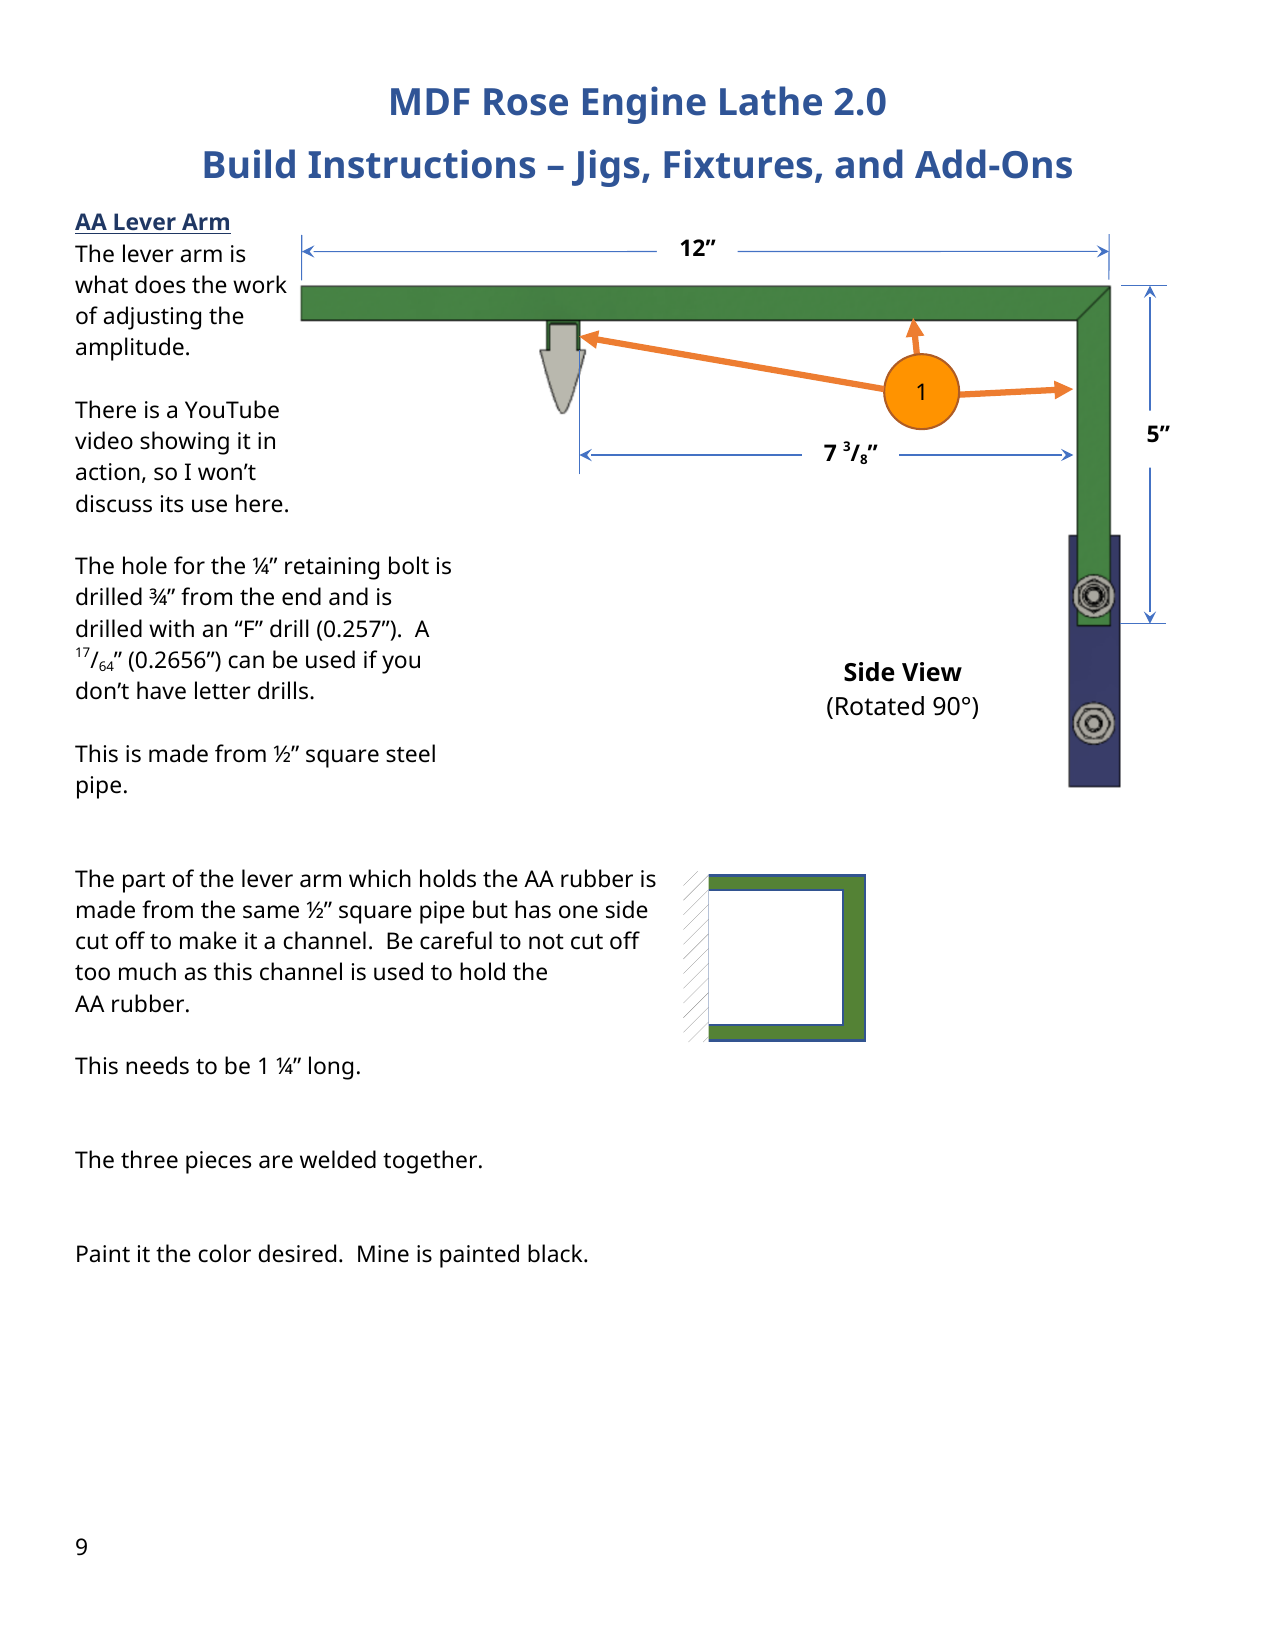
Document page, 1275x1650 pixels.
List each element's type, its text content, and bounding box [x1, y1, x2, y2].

text The three pieces are welded together. [75, 1144, 731, 1175]
text Paint it the color desired. Mine is painted black. [75, 1237, 1200, 1269]
text The part of the lever arm which holds the AA rubber is made from the same ½” square pipe but has one side cut off to make it a channel. Be careful to not cut off too much as this channel is used to hold the AA rubber. [75, 862, 731, 1019]
text This needs to be 1 ¼” long. [75, 1050, 731, 1081]
picture [294, 275, 1131, 798]
subtitle AA Lever Arm [75, 206, 1022, 237]
text The lever arm is what does the work of adjusting the amplitude. [75, 237, 291, 362]
text There is a YouTube video showing it in action, so I won’t discuss its use here. [75, 394, 291, 519]
text This is made from ½” square steel pipe. [75, 737, 459, 800]
text The hole for the ¼” retaining bolt is drilled ¾” from the end and is drilled with an “F” drill (0.257”). A 17/64” (0.2656”) can be used if you don’t have letter drills. [75, 550, 459, 706]
